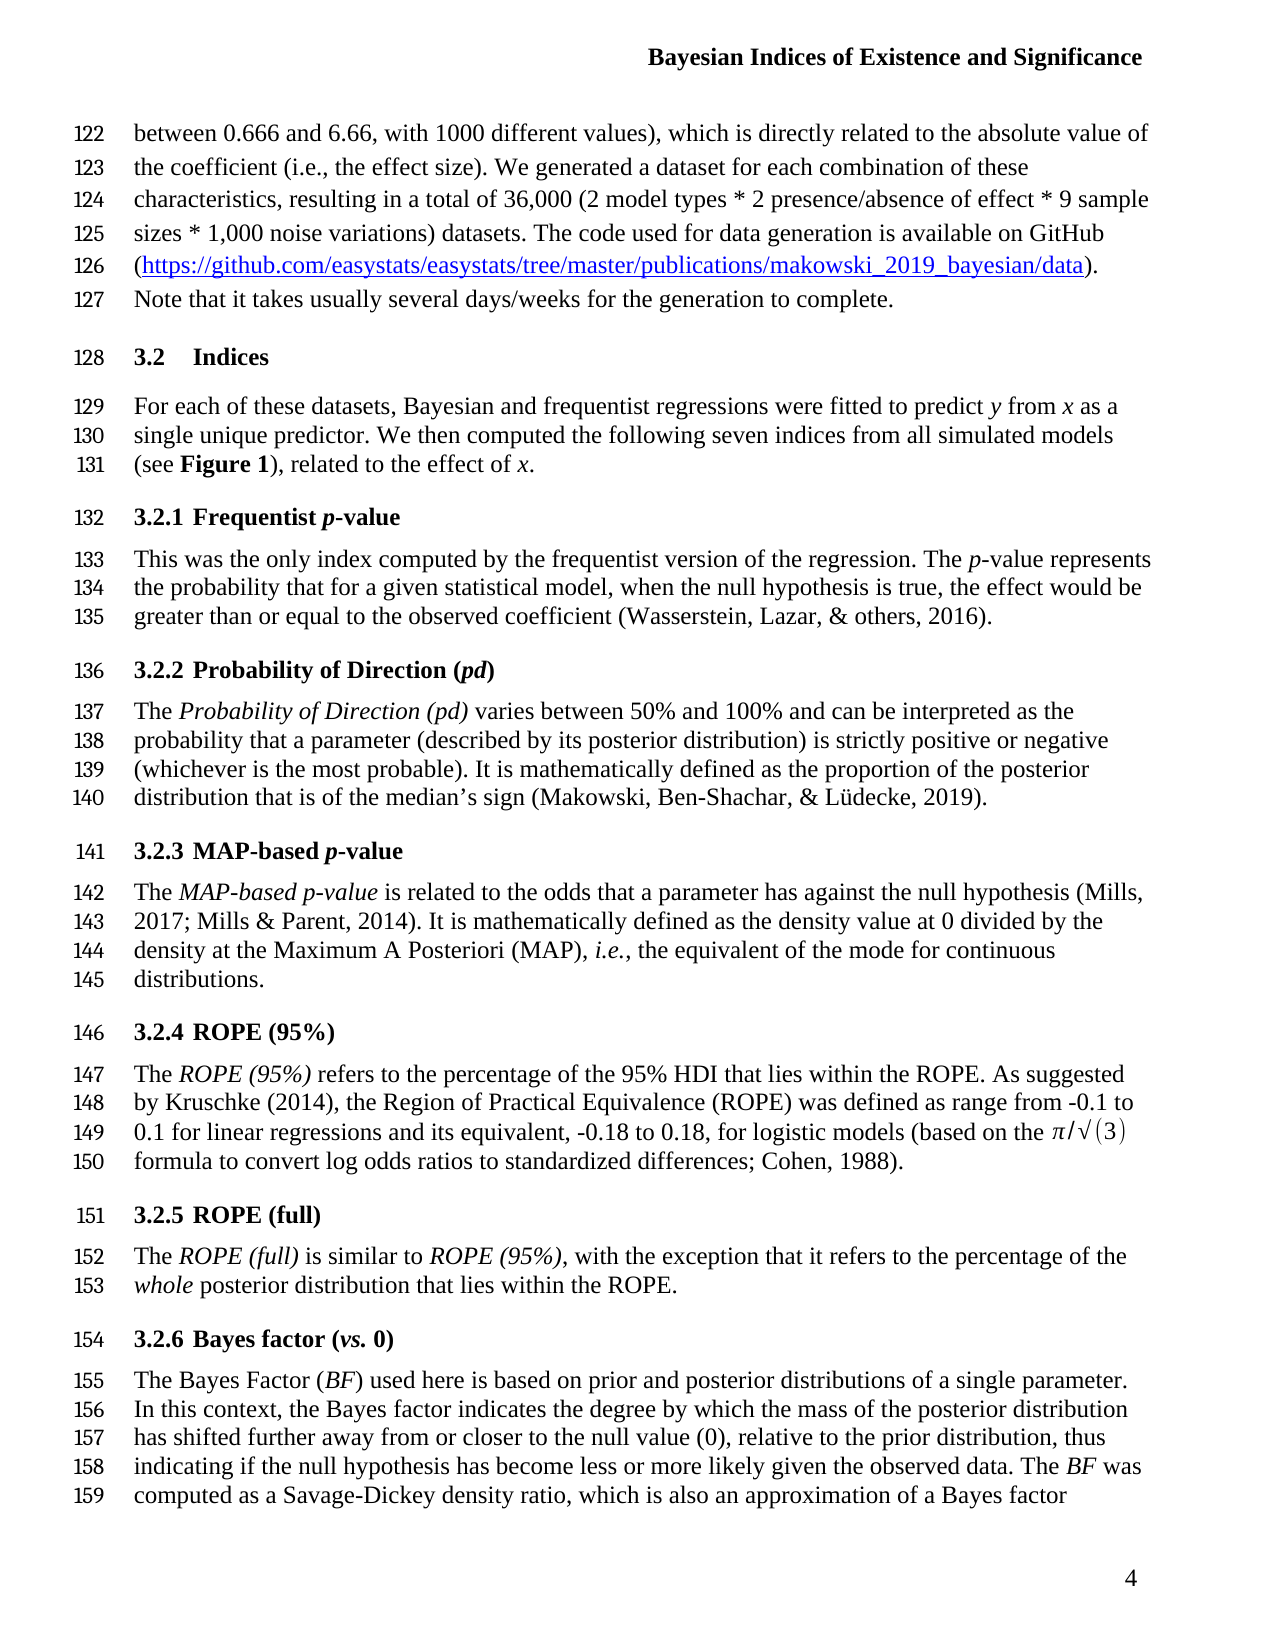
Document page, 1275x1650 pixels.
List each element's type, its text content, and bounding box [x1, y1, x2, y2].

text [133, 118, 1152, 312]
subtitle MAP-based p-value [133, 836, 1152, 865]
subtitle Indices [133, 342, 1152, 370]
subtitle Bayes factor (vs. 0) [133, 1324, 1152, 1352]
subtitle ROPE (full) [133, 1200, 1152, 1229]
subtitle ROPE (95%) [133, 1017, 1152, 1046]
subtitle Frequentist p-value [133, 502, 1152, 531]
subtitle Probability of Direction (pd) [133, 655, 1152, 684]
